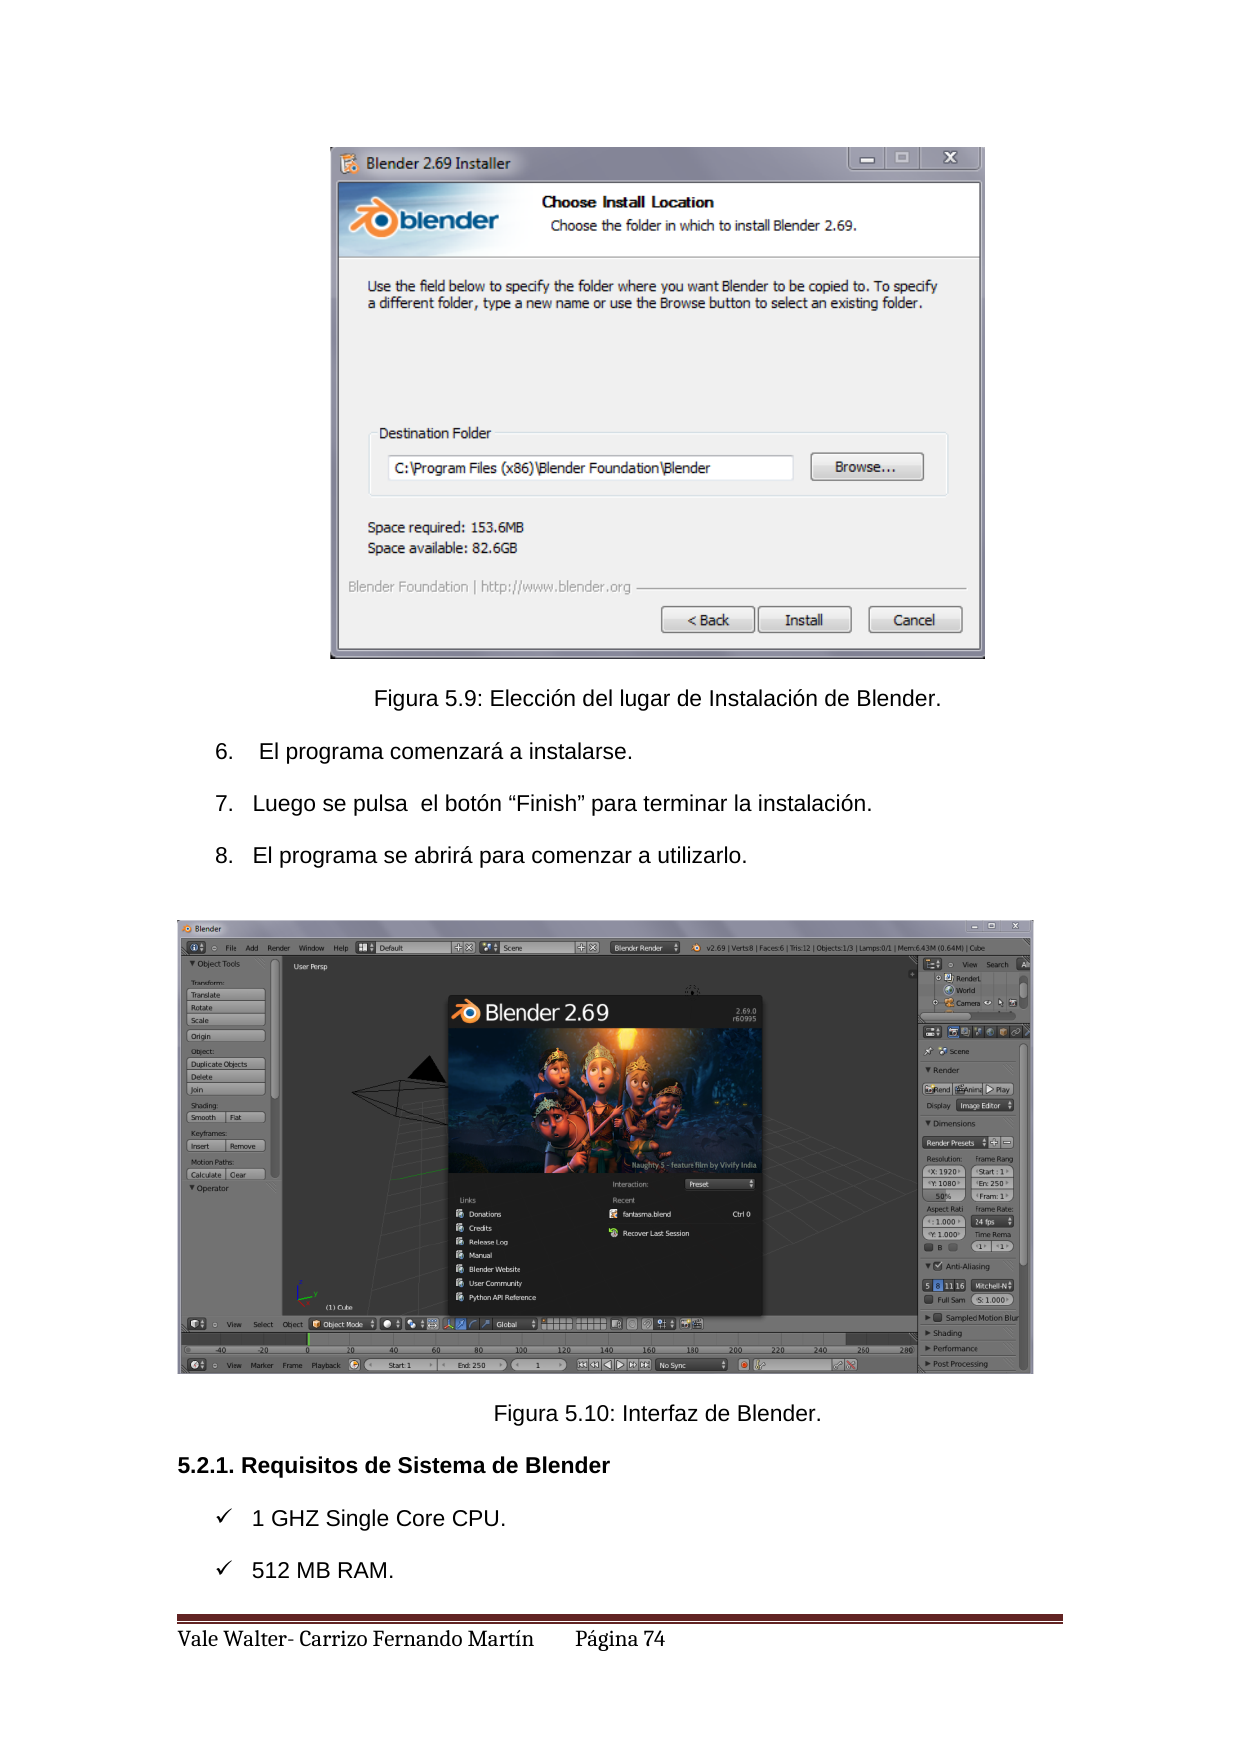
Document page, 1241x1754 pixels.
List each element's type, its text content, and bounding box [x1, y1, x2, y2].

list 512 MB RAM. [214, 1557, 1063, 1583]
list El programa comenzará a instalarse. [215, 738, 1063, 764]
picture [330, 147, 985, 659]
list 1 GHZ Single Core CPU. [214, 1505, 1063, 1531]
list El programa se abrirá para comenzar a utilizarlo. [215, 842, 1063, 868]
picture [177, 920, 1034, 1374]
text Figura 5.10: Interfaz de Blender. [252, 1399, 1063, 1426]
list Luego se pulsa el botón “Finish” para terminar la instalación. [215, 790, 1063, 816]
text Figura 5.9: Elección del lugar de Instalación de Blender. [252, 685, 1063, 712]
text 5.2.1. Requisitos de Sistema de Blender [177, 1452, 1063, 1478]
